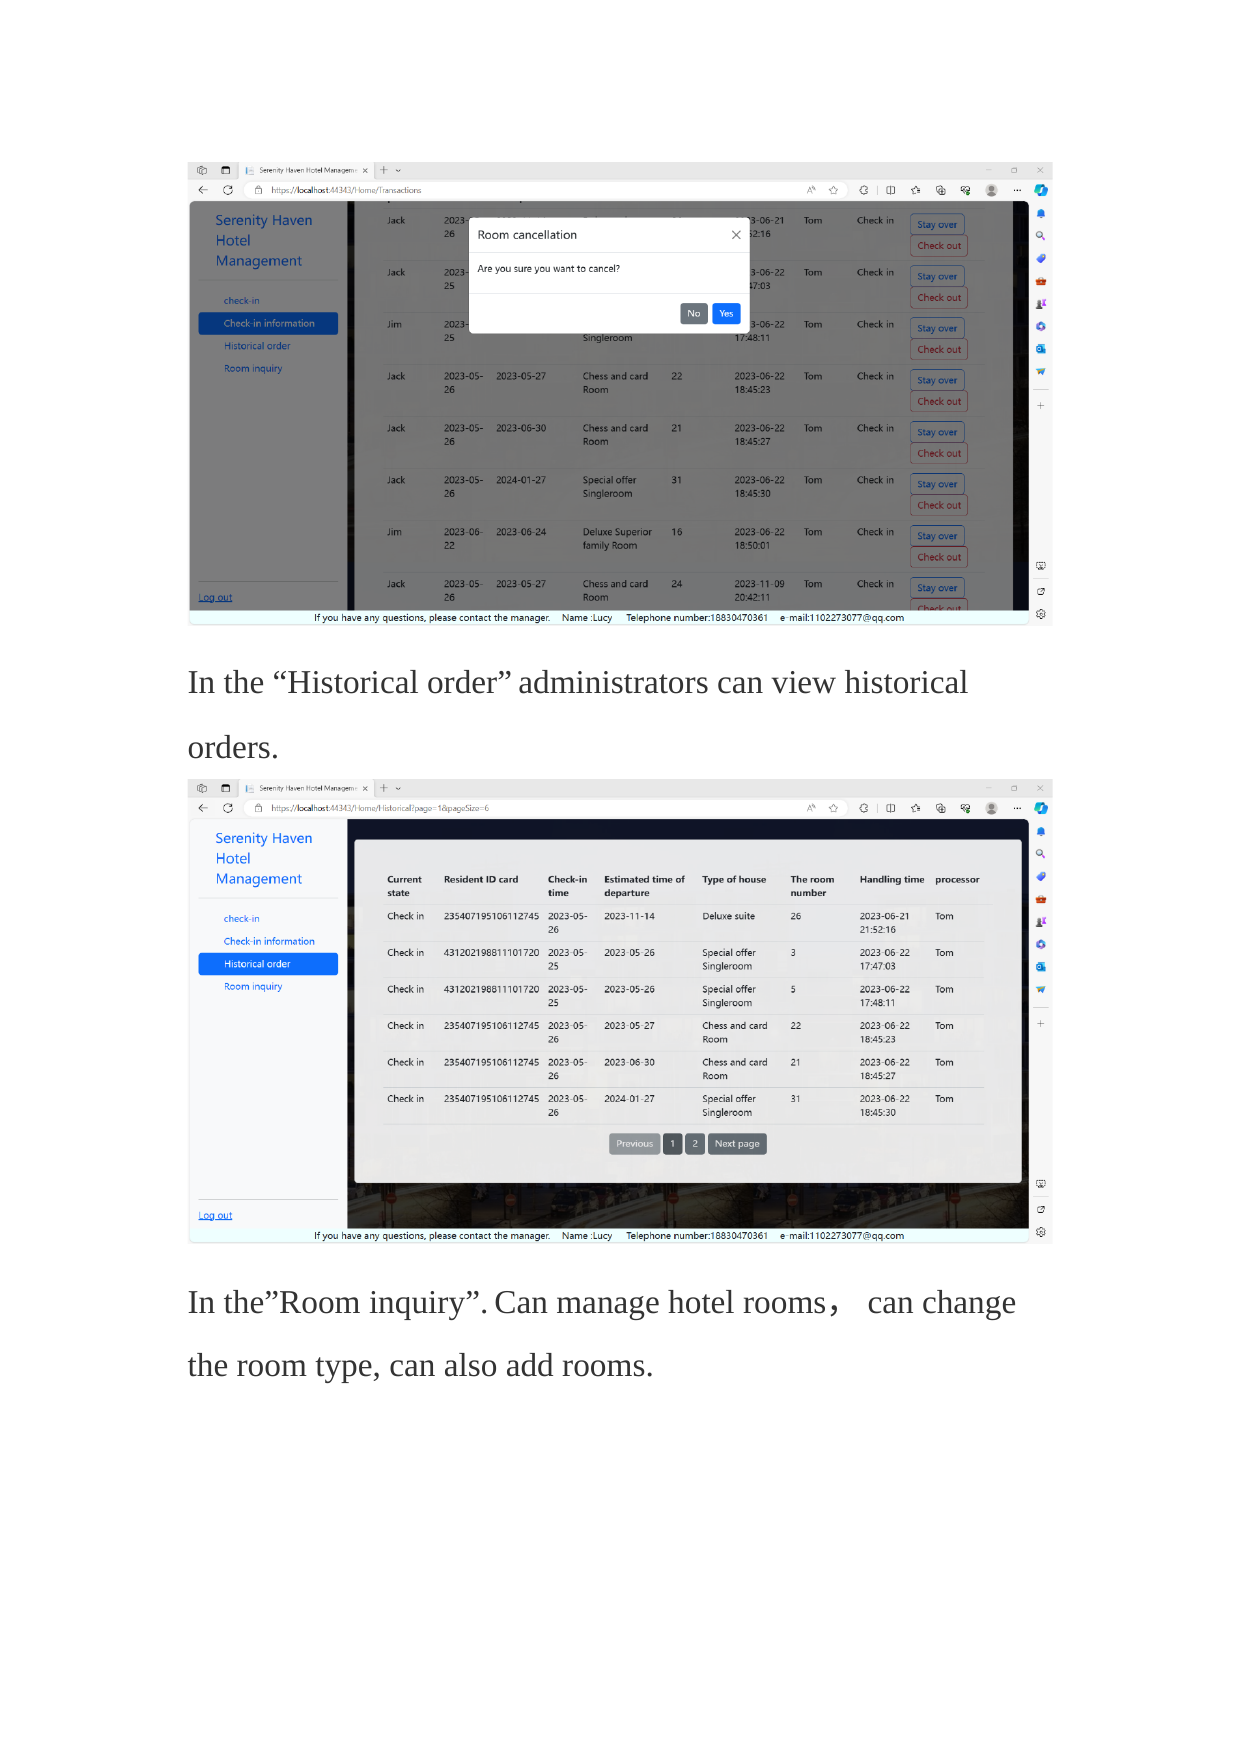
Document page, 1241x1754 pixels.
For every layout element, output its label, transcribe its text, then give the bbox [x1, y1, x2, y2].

picture [187, 779, 1053, 1244]
picture [187, 162, 1053, 626]
text In the”Room inquiry”. Can manage hotel rooms， can change the room type, can also add rooms. [187, 1267, 1053, 1397]
text In the “Historical order” administrators can view historical orders. [187, 649, 1053, 779]
